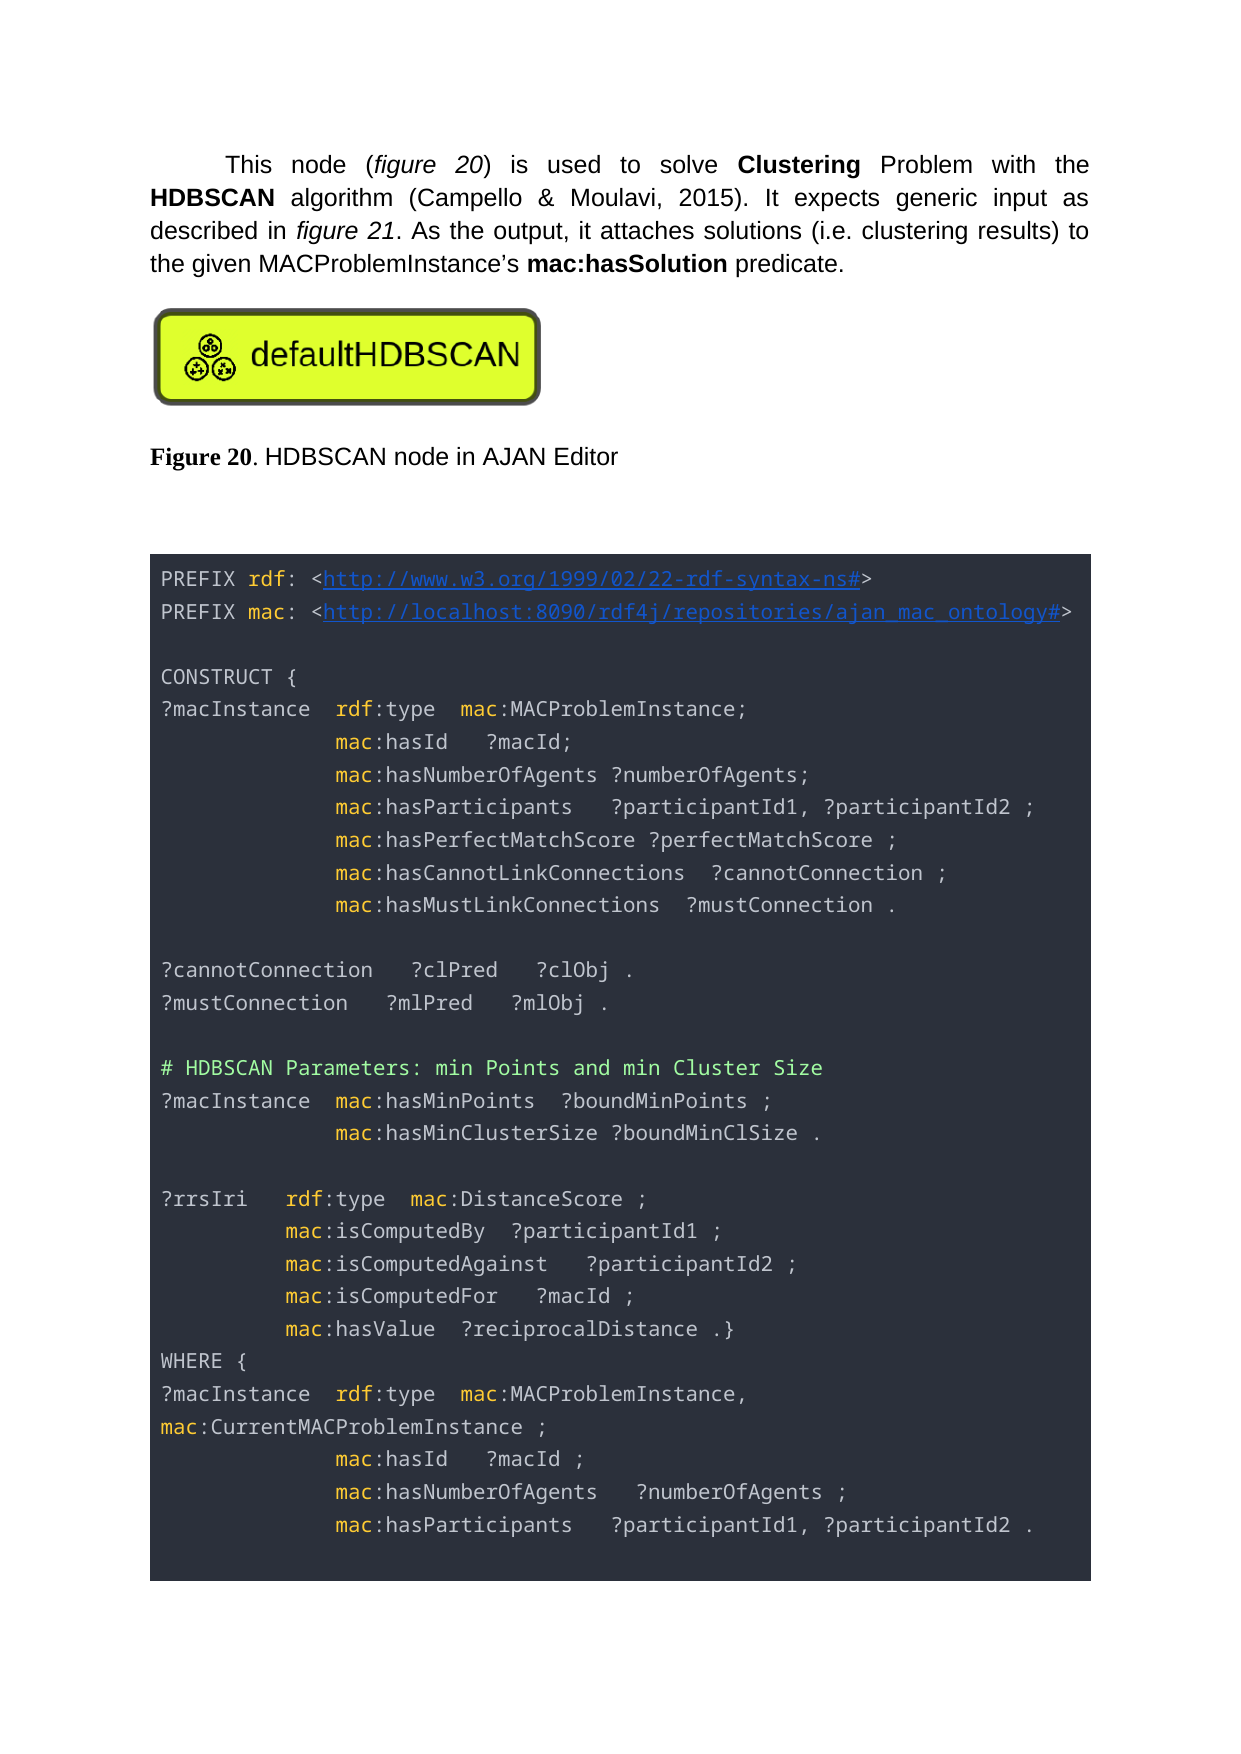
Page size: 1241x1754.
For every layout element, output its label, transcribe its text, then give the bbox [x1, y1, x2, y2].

text This node (figure 20) is used to solve Clustering Problem with the HDBSCAN algorithm (Campello & Moulavi, 2015). It expects generic input as described in figure 21. As the output, it attaches solutions (i.e. clustering results) to the given MACProblemInstance’s mac:hasSolution predicate. [150, 150, 1090, 278]
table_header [150, 554, 1091, 1581]
picture [150, 307, 547, 411]
text Figure 20. HDBSCAN node in AJAN Editor [150, 442, 1090, 471]
